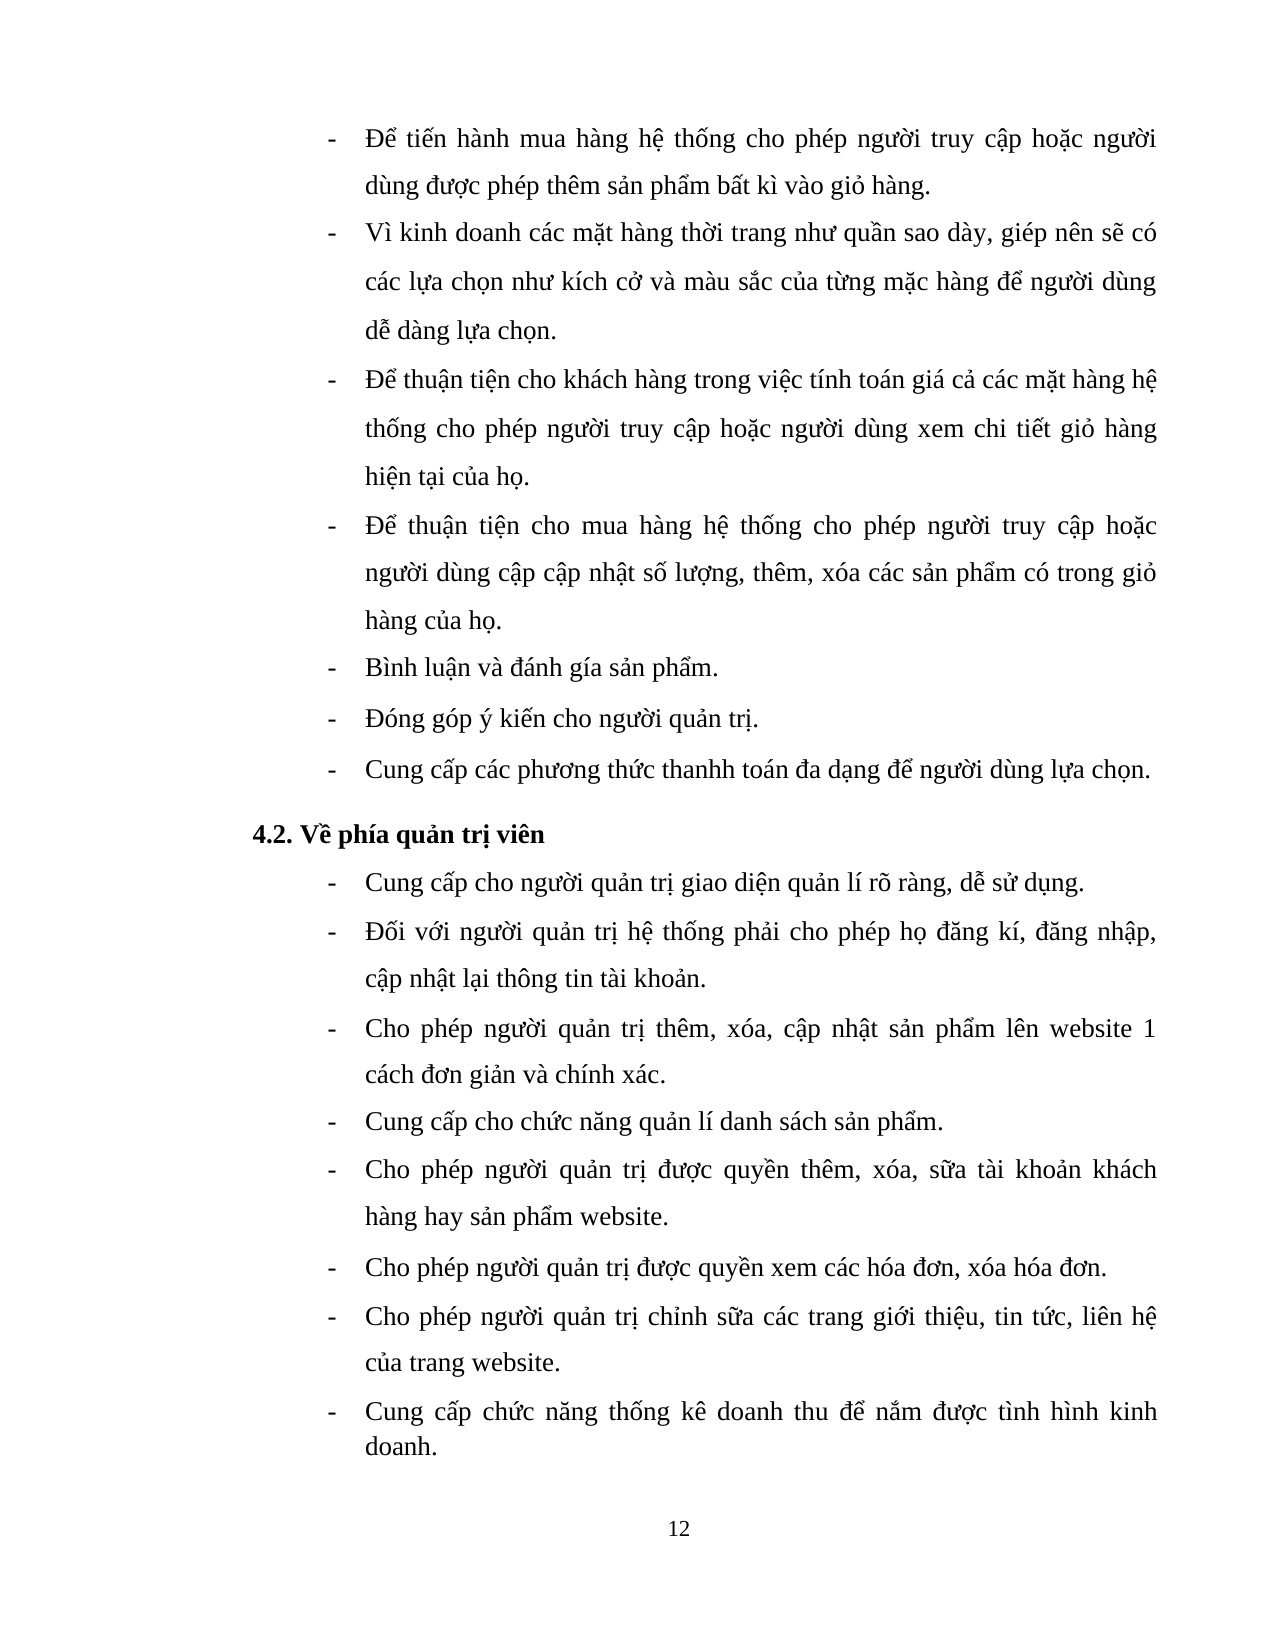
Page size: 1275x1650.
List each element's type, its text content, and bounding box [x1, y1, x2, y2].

list Cung cấp các phương thức thanhh toán đa dạng để người dùng lựa chọn. [327, 753, 1158, 784]
list Cho phép người quản trị được quyền xem các hóa đơn, xóa hóa đơn. [327, 1251, 1158, 1283]
list Cho phép người quản trị chỉnh sữa các trang giới thiệu, tin tức, liên hệ của trang website. [327, 1299, 1158, 1377]
list Cung cấp chức năng thống kê doanh thu để nắm được tình hình kinh doanh. [327, 1395, 1158, 1461]
list Cho phép người quản trị thêm, xóa, cập nhật sản phẩm lên website 1 cách đơn giản và chính xác. [327, 1012, 1158, 1089]
list Về phía quản trị viên [252, 818, 1174, 849]
list Để thuận tiện cho khách hàng trong việc tính toán giá cả các mặt hàng hệ thống cho phép người truy cập hoặc người dùng xem chi tiết giỏ hàng hiện tại của họ. [327, 363, 1158, 491]
list Cung cấp cho người quản trị giao diện quản lí rõ ràng, dễ sử dụng. [327, 866, 1158, 897]
list Đóng góp ý kiến cho người quản trị. [327, 703, 1158, 734]
list Cho phép người quản trị được quyền thêm, xóa, sữa tài khoản khách hàng hay sản phẩm website. [327, 1153, 1158, 1231]
list Để thuận tiện cho mua hàng hệ thống cho phép người truy cập hoặc người dùng cập cập nhật số lượng, thêm, xóa các sản phẩm có trong giỏ hàng của họ. [327, 509, 1158, 635]
list Cung cấp cho chức năng quản lí danh sách sản phẩm. [327, 1104, 1158, 1136]
list Đối với người quản trị hệ thống phải cho phép họ đăng kí, đăng nhập, cập nhật lại thông tin tài khoản. [327, 916, 1158, 993]
list Để tiến hành mua hàng hệ thống cho phép người truy cập hoặc người dùng được phép thêm sản phẩm bất kì vào giỏ hàng. [327, 122, 1158, 200]
list Bình luận và đánh gía sản phẩm. [327, 651, 1158, 683]
list Vì kinh doanh các mặt hàng thời trang như quần sao dày, giép nên sẽ có các lựa chọn như kích cở và màu sắc của từng mặc hàng để người dùng dễ dàng lựa chọn. [327, 216, 1158, 345]
